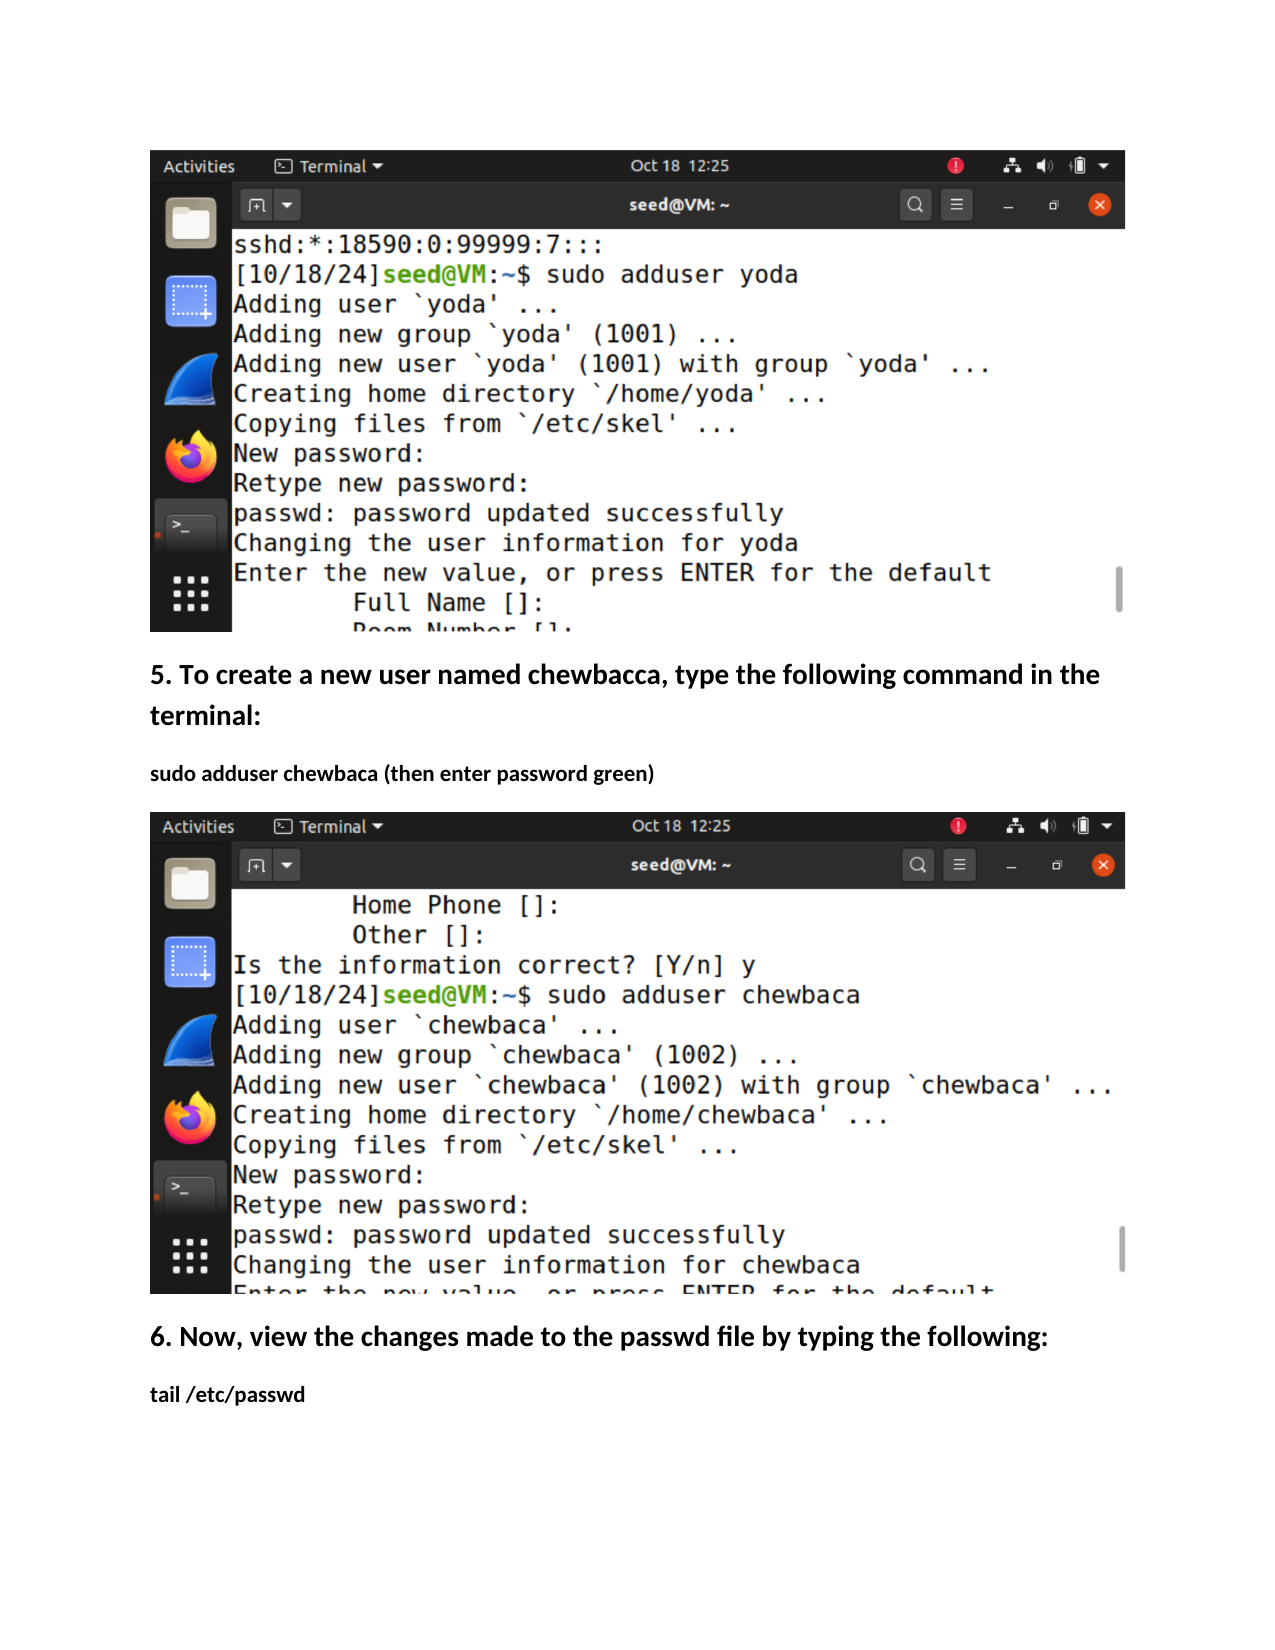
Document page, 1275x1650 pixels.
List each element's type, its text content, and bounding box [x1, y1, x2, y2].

text 6. Now, view the changes made to the passwd file by typing the following: [150, 1318, 1125, 1354]
text sudo adduser chewbaca (then enter password green) [150, 759, 1125, 787]
picture [150, 150, 1125, 632]
text 5. To create a new user named chewbacca, type the following command in the terminal: [150, 656, 1125, 733]
picture [150, 812, 1125, 1294]
text tail /etc/passwd [150, 1380, 1125, 1408]
